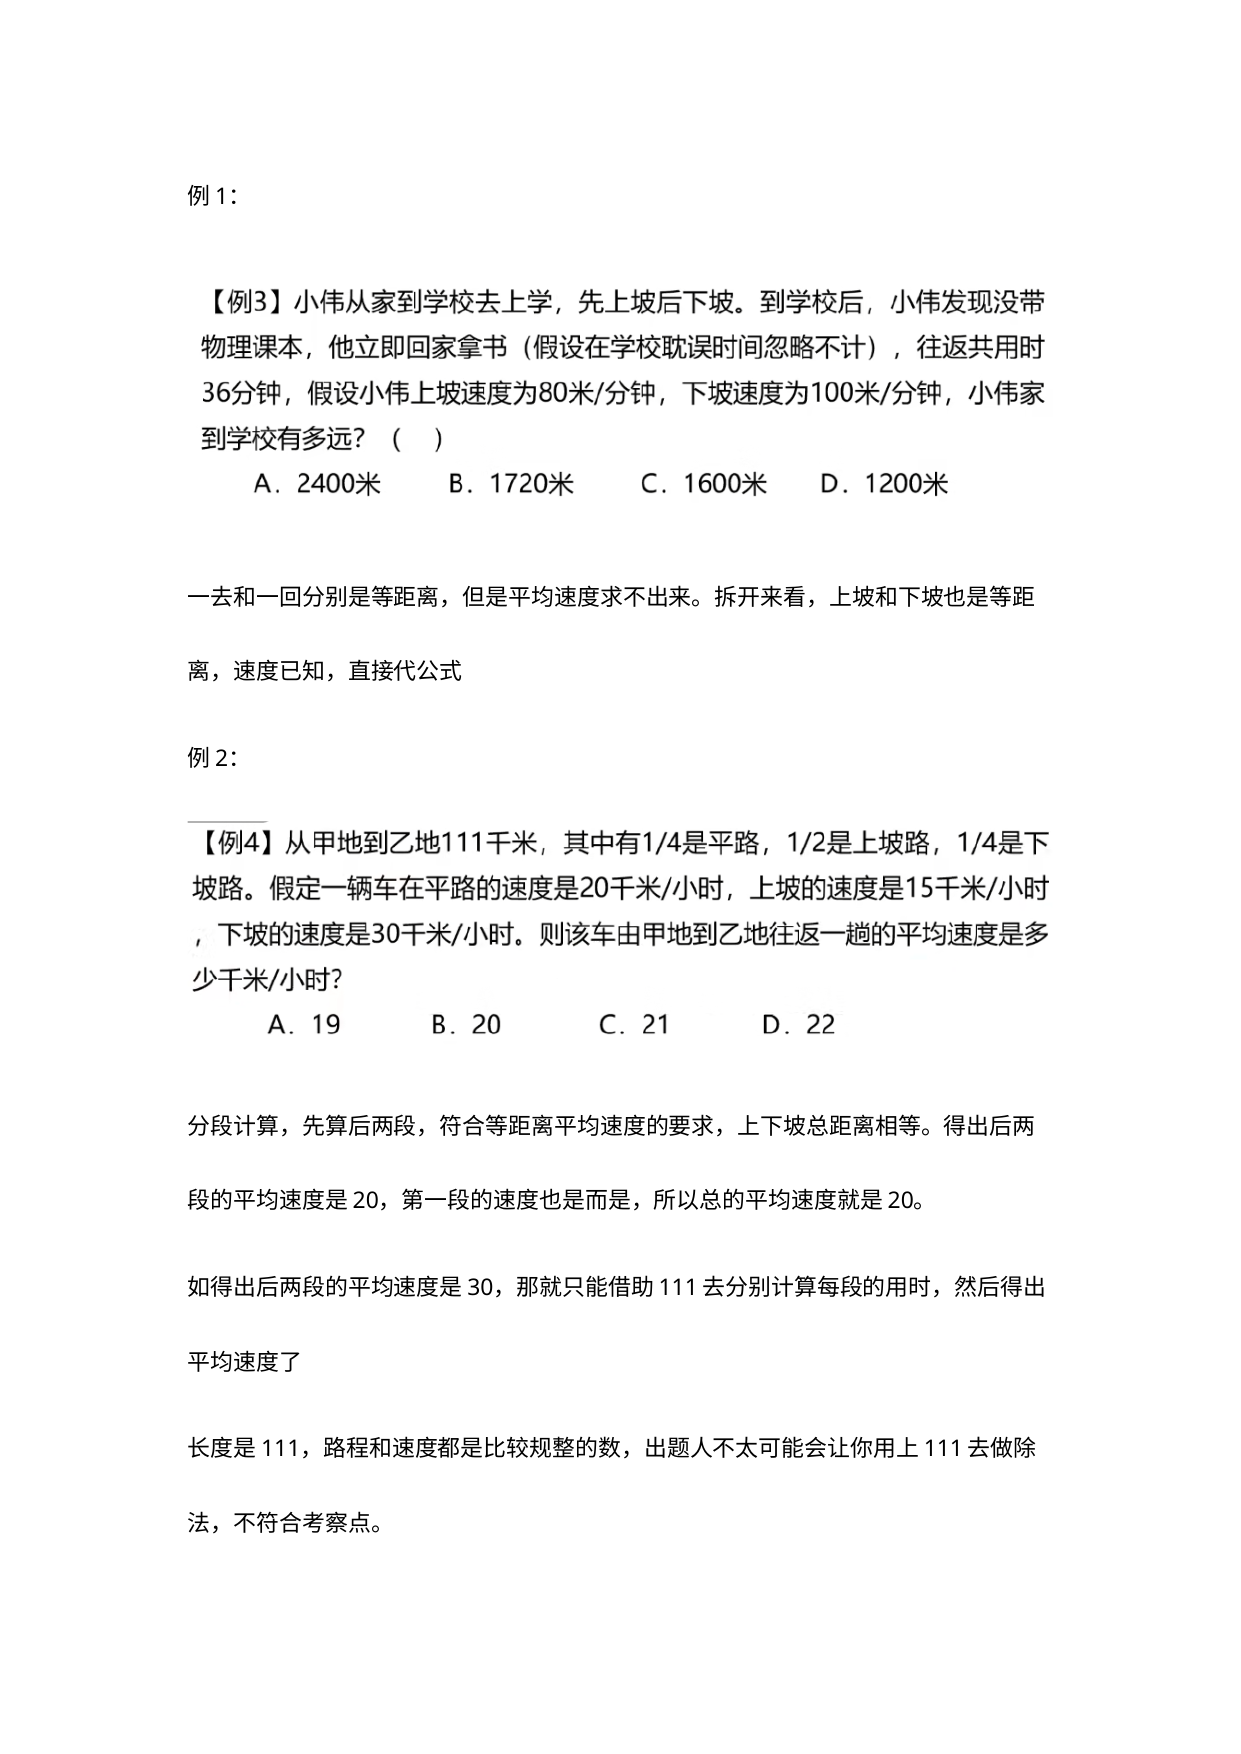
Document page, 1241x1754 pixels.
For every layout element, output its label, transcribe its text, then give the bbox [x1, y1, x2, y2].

text 一去和一回分别是等距离，但是平均速度求不出来。拆开来看，上坡和下坡也是等距离，速度已知，直接代公式 [187, 562, 1053, 702]
text 长度是111，路程和速度都是比较规整的数，出题人不太可能会让你用上111去做除法，不符合考察点。 [187, 1414, 1053, 1554]
picture [187, 262, 1053, 528]
text 分段计算，先算后两段，符合等距离平均速度的要求，上下坡总距离相等。得出后两段的平均速度是20，第一段的速度也是而是，所以总的平均速度就是20。 [187, 1092, 1053, 1231]
text 如得出后两段的平均速度是30，那就只能借助111去分别计算每段的用时，然后得出平均速度了 [187, 1253, 1053, 1393]
text 例1： [187, 162, 1053, 227]
picture [187, 821, 1053, 1059]
text 例2： [187, 724, 1053, 789]
